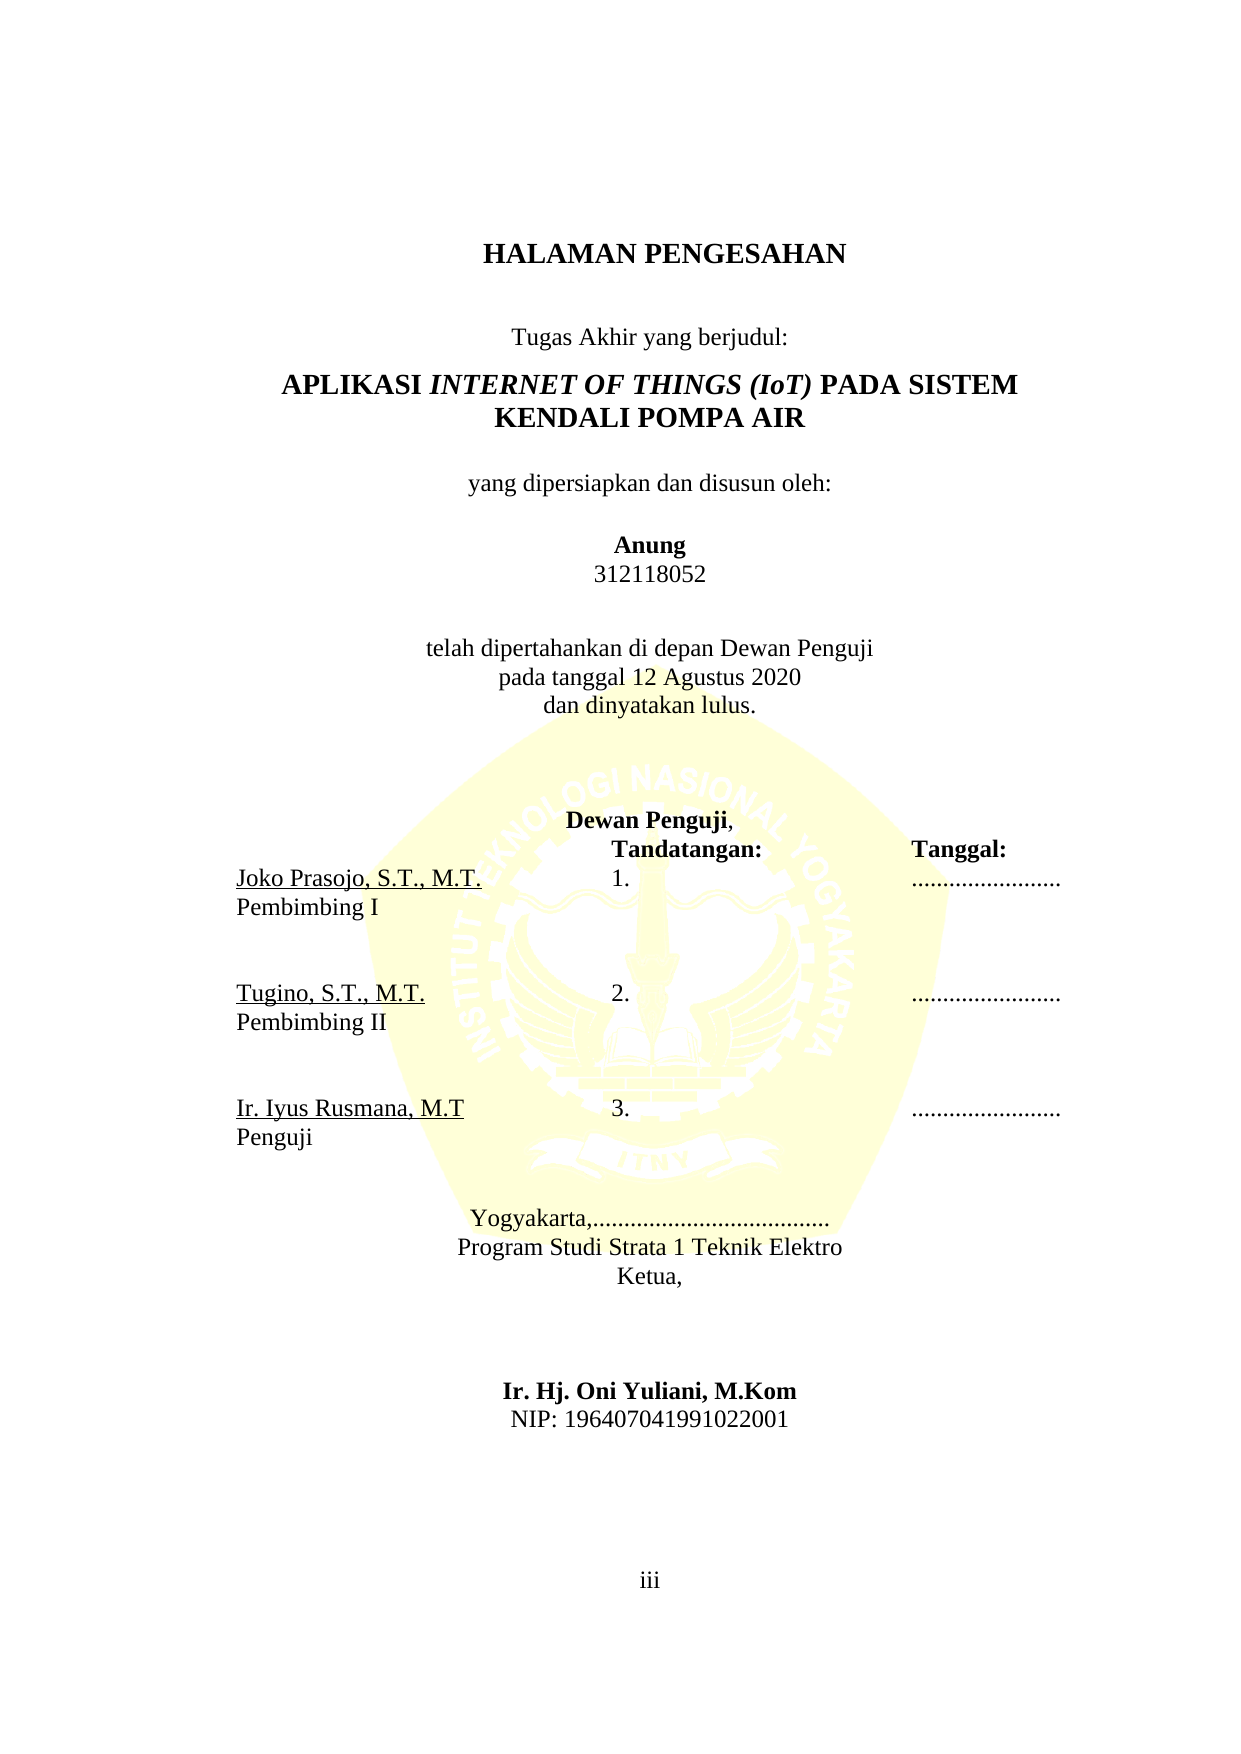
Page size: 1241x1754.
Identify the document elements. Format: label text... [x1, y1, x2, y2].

text telah dipertahankan di depan Dewan Penguji [236, 633, 1063, 662]
text Tugas Akhir yang berjudul: [236, 322, 1063, 350]
text APLIKASI INTERNET OF THINGS (IoT) PADA SISTEM KENDALI POMPA AIR [236, 367, 1063, 434]
text yang dipersiapkan dan disusun oleh: [236, 468, 1063, 496]
text Tandatangan: Tanggal: [536, 834, 1063, 863]
text dan dinyatakan lulus. [236, 691, 1063, 719]
text Ketua, [236, 1261, 1063, 1289]
text Penguji [236, 1122, 1063, 1151]
text Pembimbing II [236, 1007, 1063, 1036]
text Tugino, S.T., M.T. 2. ........................ [236, 978, 1063, 1007]
text Anung [236, 530, 1063, 559]
text NIP: 196407041991022001 [236, 1404, 1063, 1433]
text 312118052 [236, 559, 1063, 587]
text Joko Prasojo, S.T., M.T. 1. ........................ [236, 863, 1063, 892]
text Program Studi Strata 1 Teknik Elektro [236, 1232, 1063, 1261]
text Pembimbing I [236, 892, 1063, 921]
subtitle HALAMAN PENGESAHAN [266, 236, 1063, 270]
text Dewan Penguji, [236, 806, 1063, 834]
text Yogyakarta,...................................... [236, 1203, 1063, 1232]
text Ir. Hj. Oni Yuliani, M.Kom [236, 1376, 1063, 1404]
text Ir. Iyus Rusmana, M.T 3. ........................ [236, 1093, 1063, 1122]
text pada tanggal 12 Agustus 2020 [236, 662, 1063, 691]
